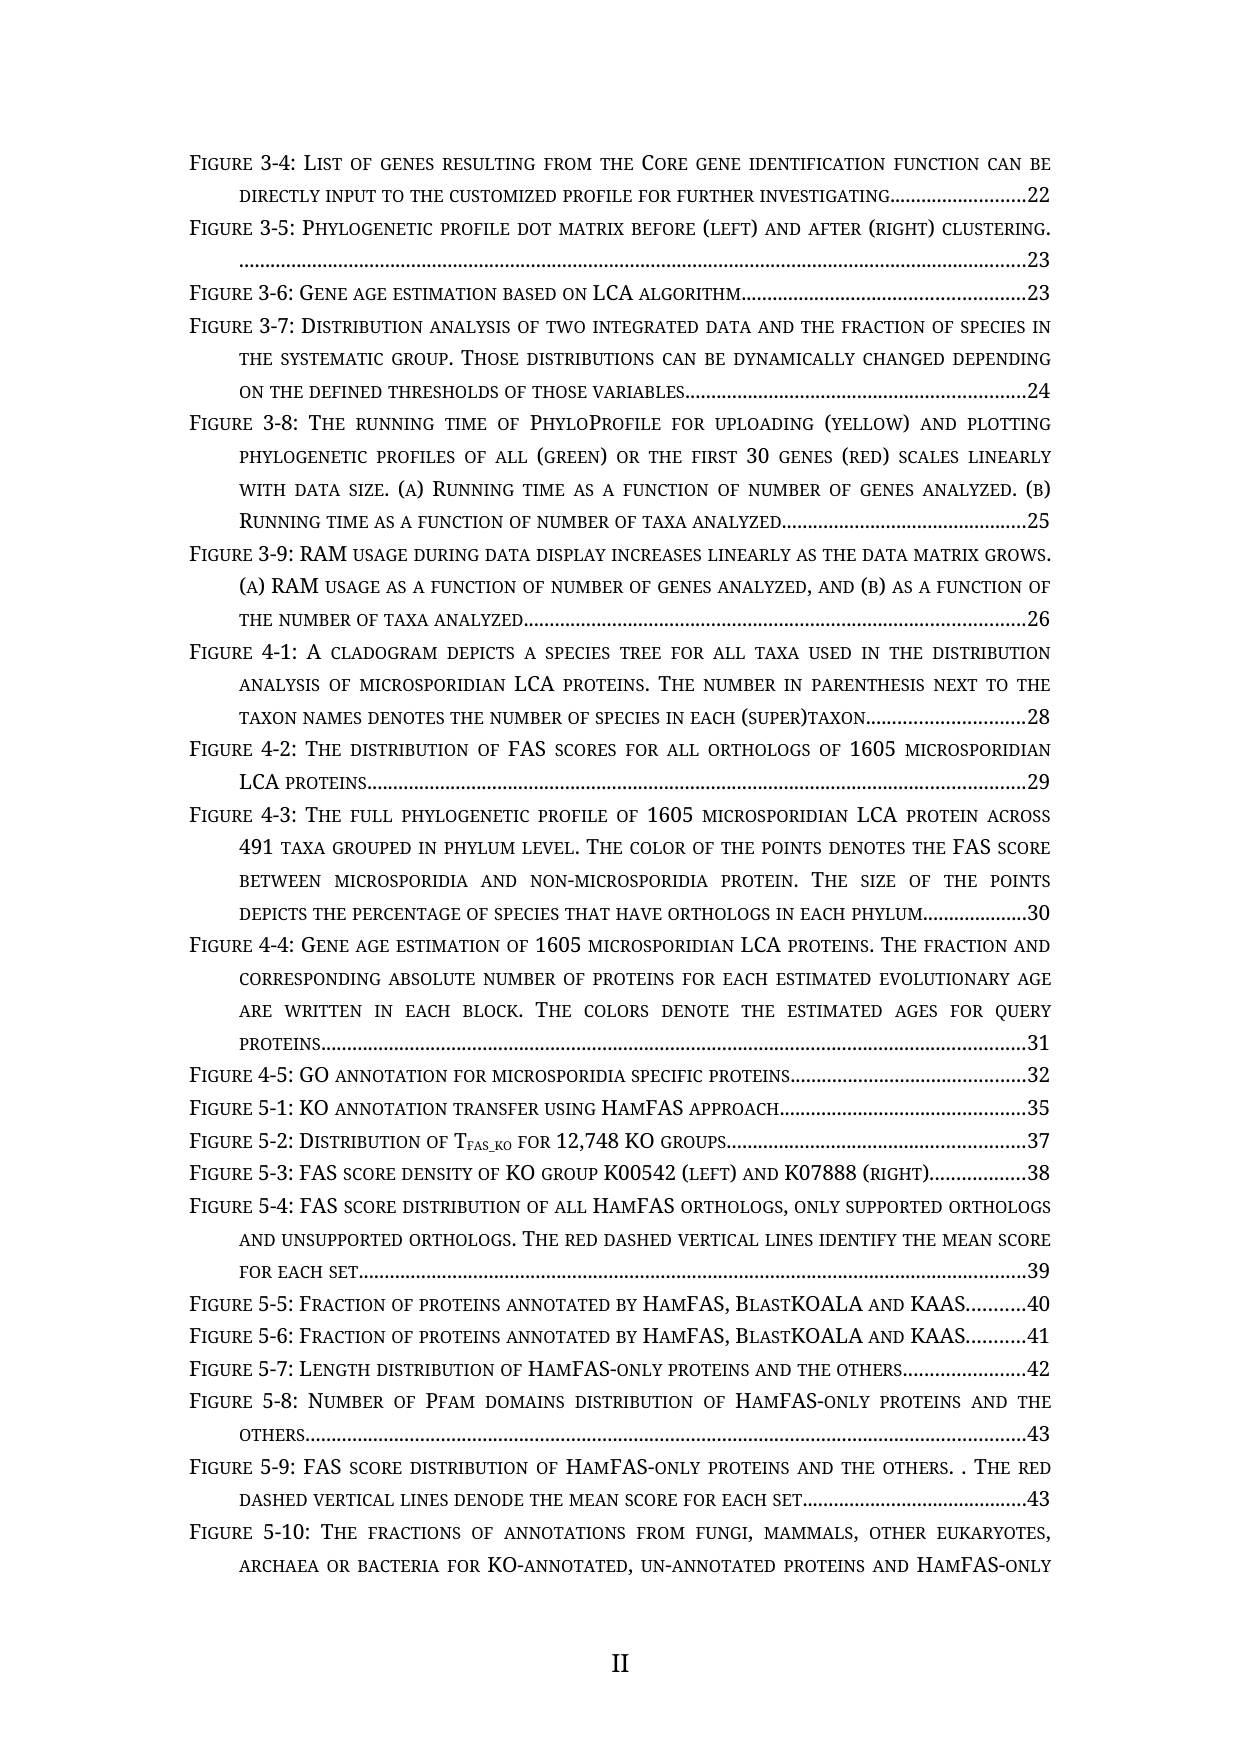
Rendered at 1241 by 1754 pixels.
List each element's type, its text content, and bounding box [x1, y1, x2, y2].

text Figure 3-7: Distribution analysis of two integrated data and the fraction of species in the systematic group. Those distributions can be dynamically changed depending on the defined thresholds of those variables. 24 [189, 311, 1051, 404]
text Figure 5-5: Fraction of proteins annotated by HamFAS, BlastKOALA and KAAS 40 [189, 1289, 1051, 1317]
text Figure 5-3: FAS score density of KO group K00542 (left) and K07888 (right) 38 [189, 1158, 1051, 1187]
text Figure 5-9: FAS score distribution of HamFAS-only proteins and the others. . The red dashed vertical lines denode the mean score for each set. 43 [189, 1452, 1051, 1513]
text Figure 3-8: The running time of PhyloProfile for uploading (yellow) and plotting phylogenetic profiles of all (green) or the first 30 genes (red) scales linearly with data size. (a) Running time as a function of number of genes analyzed. (b) Running time as a function of number of taxa analyzed. 25 [189, 408, 1051, 535]
text Figure 5-1: KO annotation transfer using HamFAS approach. 35 [189, 1093, 1051, 1122]
text Figure 5-8: Number of Pfam domains distribution of HamFAS-only proteins and the others 43 [189, 1387, 1051, 1448]
text Figure 3-4: List of genes resulting from the Core gene identification function can be directly input to the customized profile for further investigating. 22 [189, 148, 1051, 209]
text Figure 3-5: Phylogenetic profile dot matrix before (left) and after (right) clustering. 23 [189, 213, 1051, 274]
text Figure 4-2: The distribution of FAS scores for all orthologs of 1605 microsporidian LCA proteins. 29 [189, 734, 1051, 796]
text Figure 4-4: Gene age estimation of 1605 microsporidian LCA proteins. The fraction and corresponding absolute number of proteins for each estimated evolutionary age are written in each block. The colors denote the estimated ages for query proteins. 31 [189, 930, 1051, 1056]
text Figure 4-5: GO annotation for microsporidia specific proteins. 32 [189, 1061, 1051, 1089]
text Figure 3-6: Gene age estimation based on LCA algorithm. 23 [189, 278, 1051, 307]
text Figure 5-2: Distribution of TFAS_KO for 12,748 KO groups 37 [189, 1126, 1051, 1154]
text Figure 3-9: RAM usage during data display increases linearly as the data matrix grows. (a) RAM usage as a function of number of genes analyzed, and (b) as a function of the number of taxa analyzed. 26 [189, 539, 1051, 633]
text Figure 5-7: Length distribution of HamFAS-only proteins and the others 42 [189, 1354, 1051, 1382]
text Figure 5-6: Fraction of proteins annotated by HamFAS, BlastKOALA and KAAS 41 [189, 1321, 1051, 1350]
text Figure 4-3: The full phylogenetic profile of 1605 microsporidian LCA protein across 491 taxa grouped in phylum level. The color of the points denotes the FAS score between microsporidia and non-microsporidia protein. The size of the points depicts the percentage of species that have orthologs in each phylum. 30 [189, 800, 1051, 926]
text Figure 5-4: FAS score distribution of all HamFAS orthologs, only supported orthologs and unsupported orthologs. The red dashed vertical lines identify the mean score for each set. 39 [189, 1191, 1051, 1285]
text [189, 1517, 1051, 1578]
text Figure 4-1: A cladogram depicts a species tree for all taxa used in the distribution analysis of microsporidian LCA proteins. The number in parenthesis next to the taxon names denotes the number of species in each (super)taxon. 28 [189, 637, 1051, 730]
